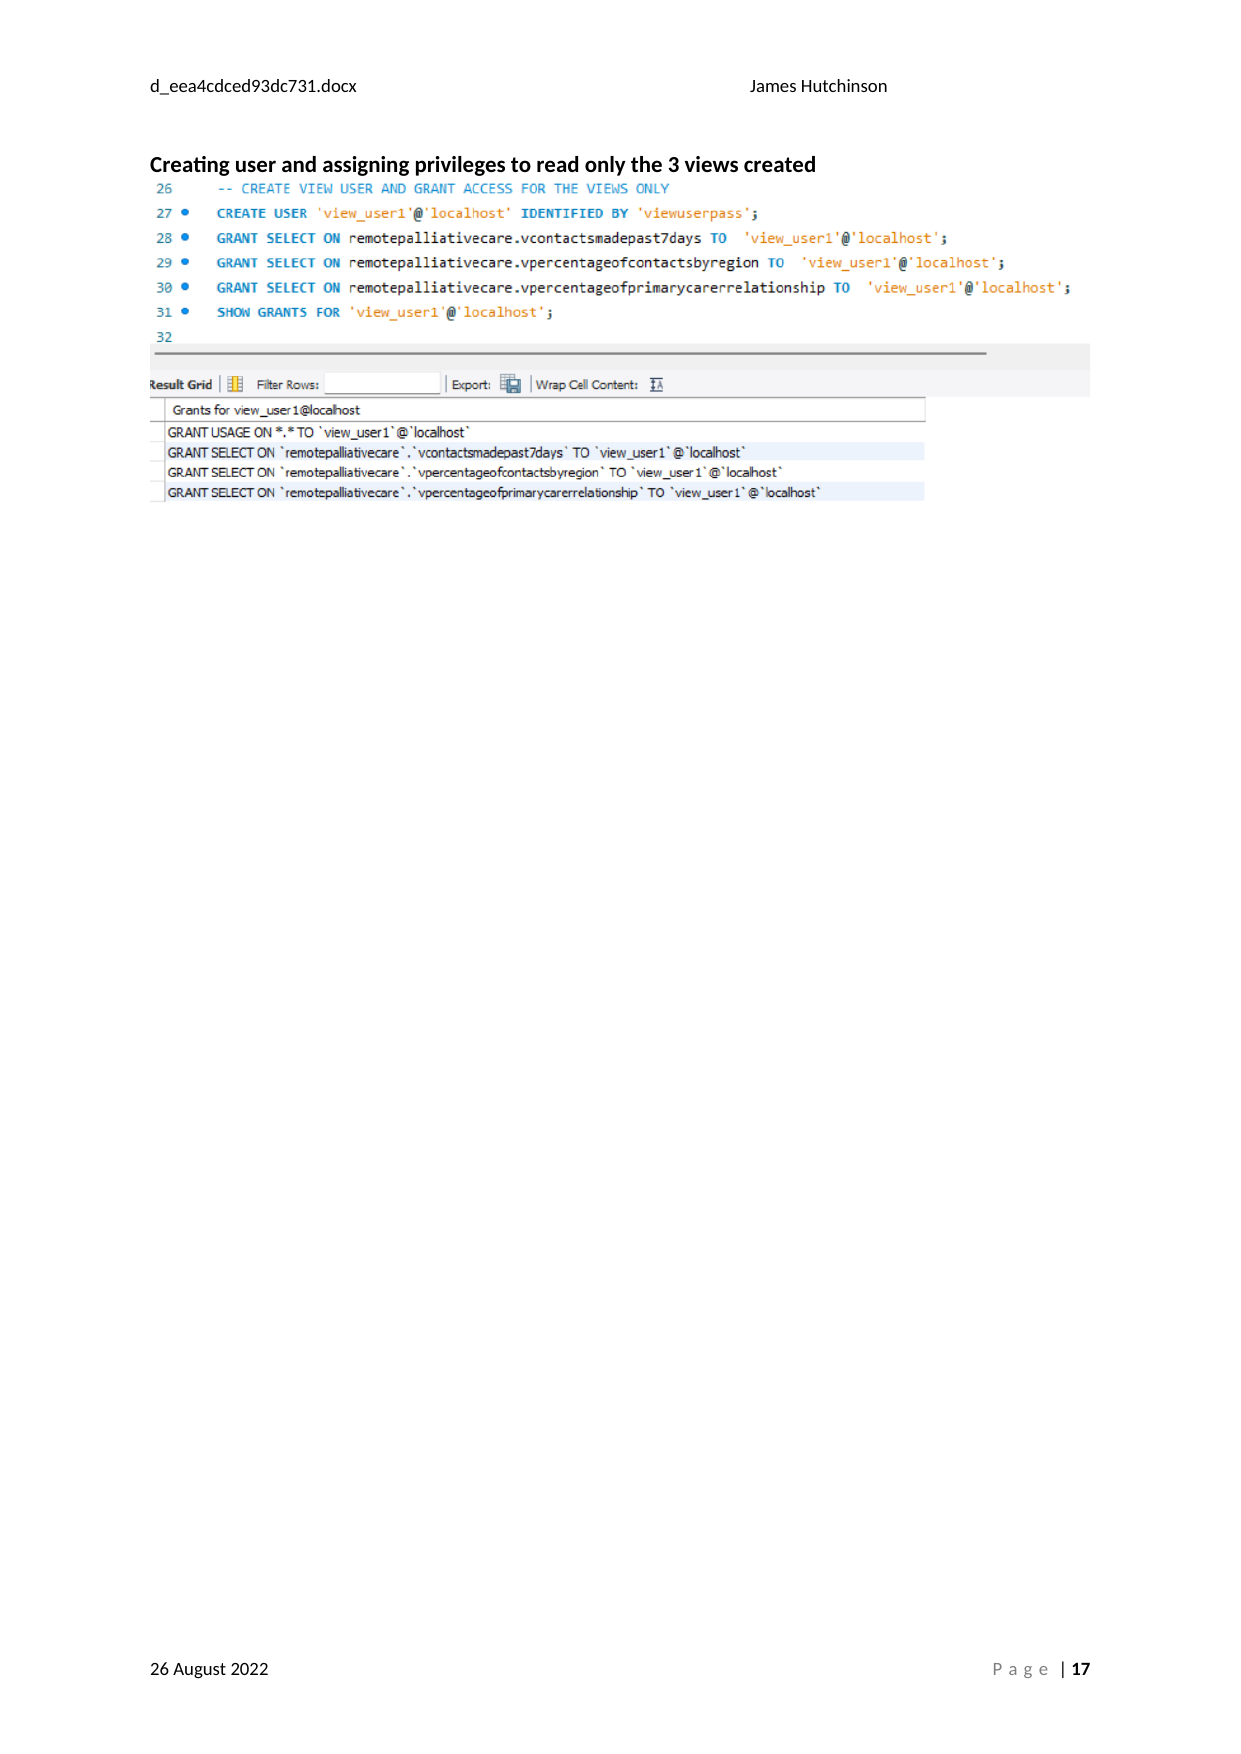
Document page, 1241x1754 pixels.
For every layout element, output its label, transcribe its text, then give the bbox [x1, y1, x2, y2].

picture [150, 178, 1091, 509]
text Creating user and assigning privileges to read only the 3 views created [150, 150, 1090, 178]
